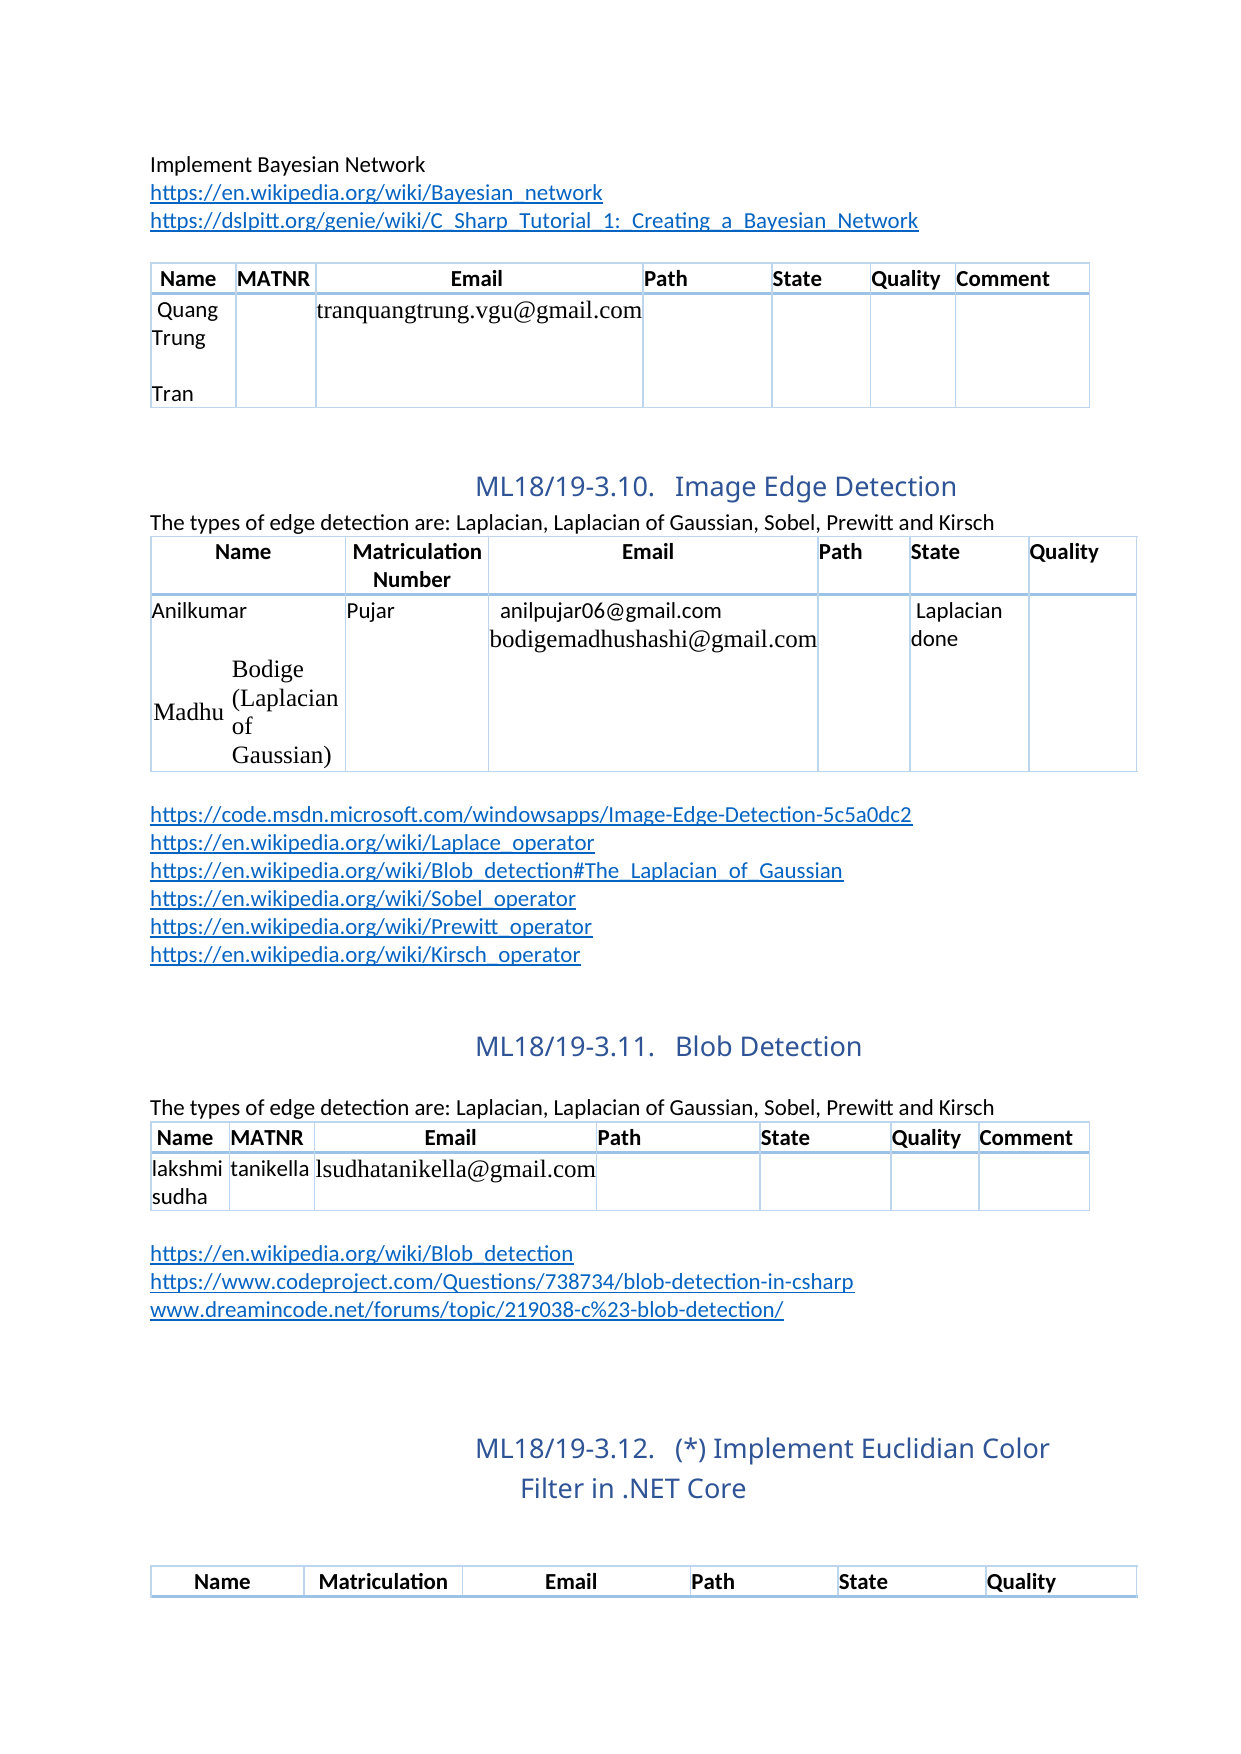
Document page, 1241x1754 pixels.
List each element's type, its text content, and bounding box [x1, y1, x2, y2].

table_header Matriculation Number [346, 537, 488, 593]
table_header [305, 1567, 462, 1595]
text Implement Bayesian Network [150, 150, 1090, 178]
text https://www.codeproject.com/Questions/738734/blob-detection-in-csharp [150, 1267, 1090, 1295]
text https://en.wikipedia.org/wiki/Blob_detection [150, 1239, 1090, 1267]
table_cell lsudhatanikella@gmail.com [315, 1154, 596, 1210]
table_header Quality [1030, 537, 1136, 593]
table_header Email [317, 264, 642, 292]
subtitle Image Edge Detection [475, 468, 1090, 505]
text https://en.wikipedia.org/wiki/Kirsch_operator [150, 940, 1090, 968]
table_header Name [152, 1567, 303, 1595]
table_header Path [644, 264, 771, 292]
table_cell tranquangtrung.vgu@gmail.com [317, 295, 642, 407]
table_cell Pujar [346, 596, 488, 771]
table_header Comment [980, 1123, 1089, 1151]
table_header Email [315, 1123, 596, 1151]
text The types of edge detection are: Laplacian, Laplacian of Gaussian, Sobel, Prewitt and Kirsch [150, 508, 1090, 536]
table_header Path [819, 537, 909, 593]
subtitle Blob Detection [475, 1028, 1090, 1064]
table_cell anilpujar06@gmail.com bodigemadhushashi@gmail.com [489, 596, 817, 771]
table_cell Quang Trung Tran [152, 295, 235, 407]
table_header MATNR [230, 1123, 314, 1151]
table_cell tanikella [230, 1154, 314, 1210]
table_cell [773, 295, 870, 407]
subtitle (*) Implement Euclidian Color Filter in .NET Core [475, 1430, 1090, 1506]
table_header State [839, 1567, 985, 1595]
text The types of edge detection are: Laplacian, Laplacian of Gaussian, Sobel, Prewitt and Kirsch [150, 1093, 1090, 1121]
table_header Name [152, 1123, 229, 1151]
table_cell [819, 596, 909, 771]
table_header Name [152, 264, 235, 292]
text https://en.wikipedia.org/wiki/Sobel_operator [150, 884, 1090, 912]
table_cell [761, 1154, 890, 1210]
text https://en.wikipedia.org/wiki/Bayesian_network [150, 178, 1090, 206]
table_header Quality [892, 1123, 978, 1151]
table_header Email [489, 537, 817, 593]
text https://dslpitt.org/genie/wiki/C_Sharp_Tutorial_1:_Creating_a_Bayesian_Network [150, 206, 1090, 234]
table_cell lakshmi sudha [152, 1154, 229, 1210]
table_header Path [597, 1123, 759, 1151]
table_cell [956, 295, 1089, 407]
table_header Name [152, 537, 345, 593]
table_cell Anilkumar [152, 596, 345, 771]
table_header Quality [871, 264, 955, 292]
text www.dreamincode.net/forums/topic/219038-c%23-blob-detection/ [150, 1295, 1090, 1323]
table_cell Laplacian done [911, 596, 1028, 771]
table_cell [644, 295, 771, 407]
table_header Email [463, 1567, 690, 1595]
table_header Comment [956, 264, 1089, 292]
table_header State [911, 537, 1028, 593]
table_cell [892, 1154, 978, 1210]
table_cell [597, 1154, 759, 1210]
text https://en.wikipedia.org/wiki/Blob_detection#The_Laplacian_of_Gaussian [150, 856, 1090, 884]
table_cell [1030, 596, 1136, 771]
table_header State [761, 1123, 890, 1151]
table_header Quality [987, 1567, 1136, 1595]
table_header Path [691, 1567, 837, 1595]
text https://en.wikipedia.org/wiki/Prewitt_operator [150, 912, 1090, 940]
table_header State [773, 264, 870, 292]
table_header MATNR [237, 264, 315, 292]
table_cell [980, 1154, 1089, 1210]
text https://en.wikipedia.org/wiki/Laplace_operator [150, 828, 1090, 856]
table_cell [871, 295, 955, 407]
text https://code.msdn.microsoft.com/windowsapps/Image-Edge-Detection-5c5a0dc2 [150, 800, 1090, 828]
table_cell [237, 295, 315, 407]
